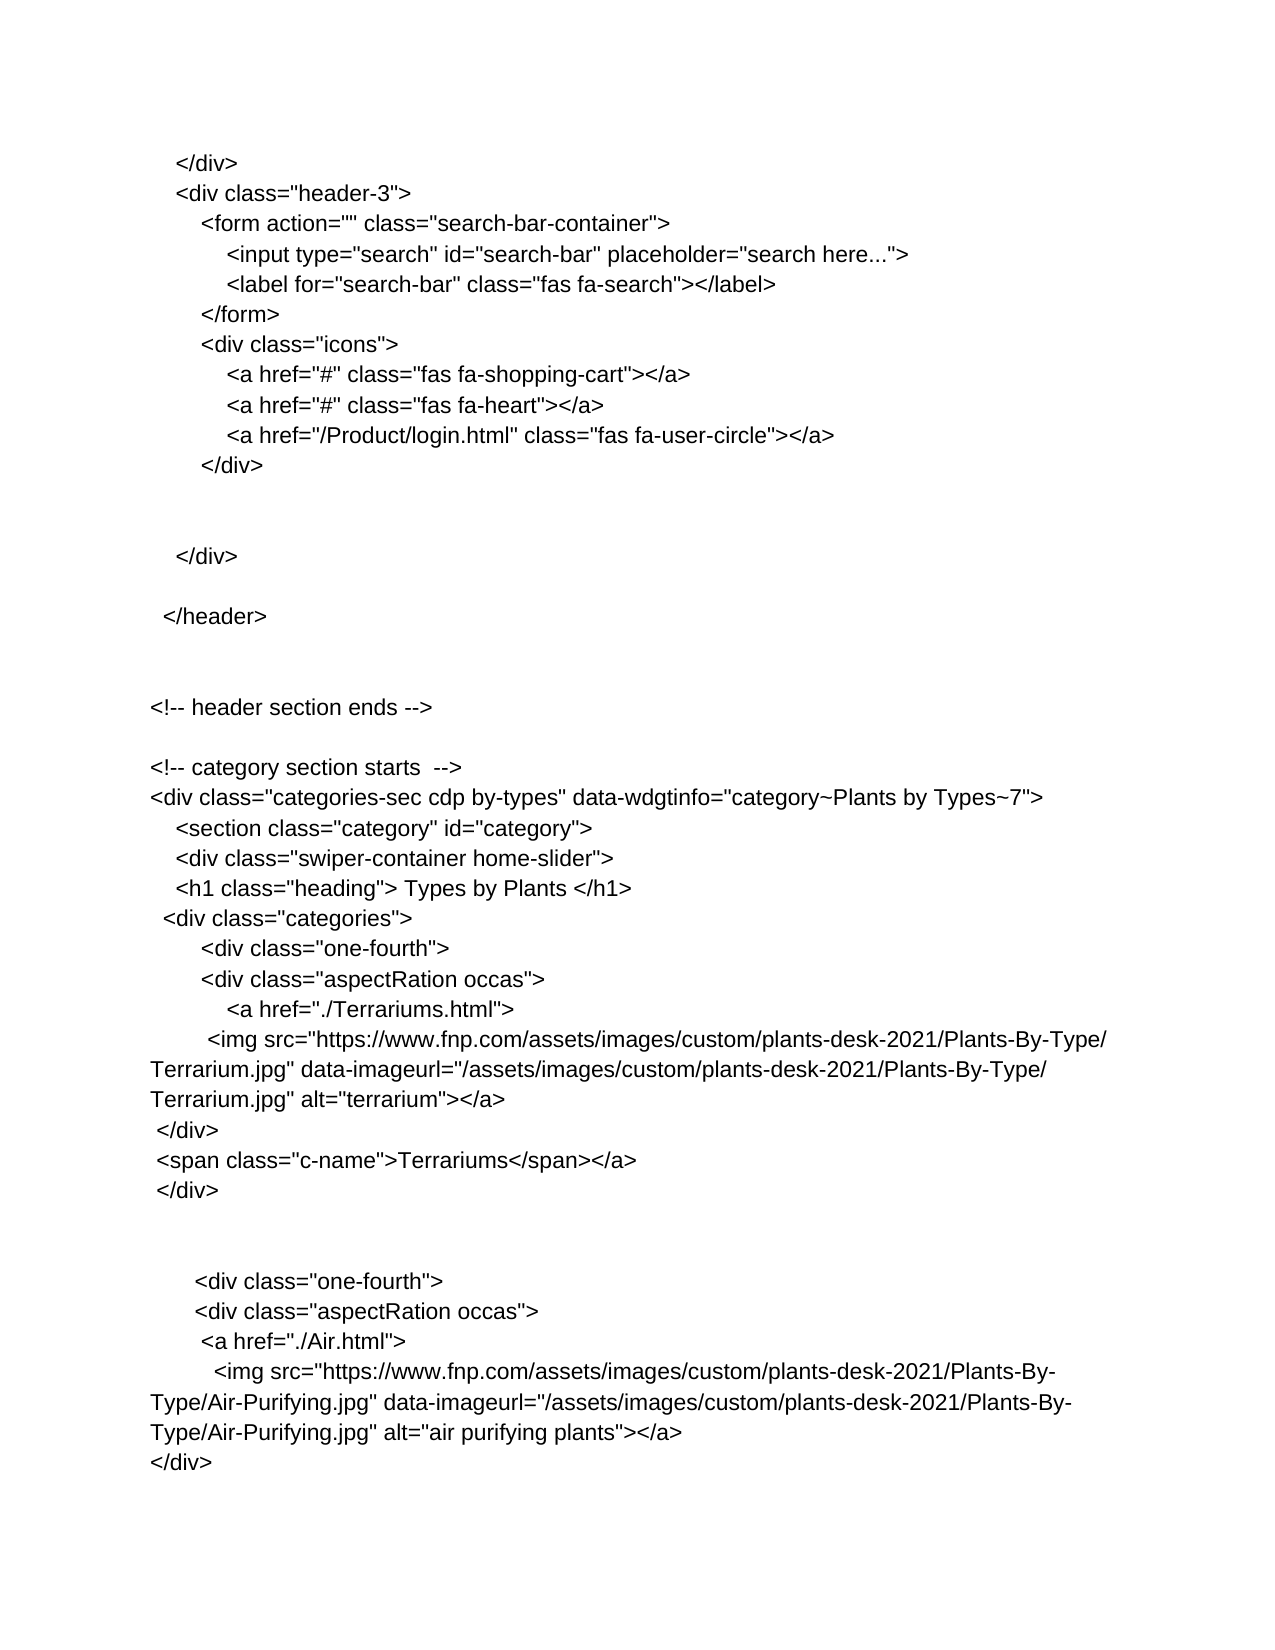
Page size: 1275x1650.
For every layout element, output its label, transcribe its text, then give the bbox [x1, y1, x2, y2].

text <a href="#" class="fas fa-heart"></a> [150, 392, 1125, 418]
text <div class="aspectRation occas"> [150, 1298, 1125, 1324]
text <label for="search-bar" class="fas fa-search"></label> [150, 271, 1125, 297]
text <span class="c-name">Terrariums</span></a> [150, 1147, 1125, 1173]
text </div> [150, 150, 1125, 176]
text <div class="icons"> [150, 331, 1125, 358]
text <div class="one-fourth"> [150, 935, 1125, 962]
text <input type="search" id="search-bar" placeholder="search here..."> [150, 241, 1125, 267]
text <a href="./Terrariums.html"> [150, 996, 1125, 1022]
text <img src="https://www.fnp.com/assets/images/custom/plants-desk-2021/Plants-By-Type/Terrarium.jpg" data-imageurl="/assets/images/custom/plants-desk-2021/Plants-By-Type/Terrarium.jpg" alt="terrarium"></a> [150, 1026, 1125, 1113]
text <div class="one-fourth"> [150, 1268, 1125, 1294]
text </div> [150, 1177, 1125, 1203]
text </div> [150, 543, 1125, 569]
text </header> [150, 603, 1125, 629]
text <form action="" class="search-bar-container"> [150, 210, 1125, 237]
text </div> [150, 452, 1125, 478]
text <a href="./Air.html"> [150, 1328, 1125, 1354]
text </div> [150, 1117, 1125, 1143]
text <!-- header section ends --> [150, 694, 1125, 720]
text <div class="swiper-container home-slider"> [150, 845, 1125, 871]
text <h1 class="heading"> Types by Plants </h1> [150, 875, 1125, 901]
text <section class="category" id="category"> [150, 814, 1125, 841]
text <div class="header-3"> [150, 180, 1125, 207]
text </form> [150, 301, 1125, 327]
text <div class="categories"> [150, 905, 1125, 932]
text <div class="categories-sec cdp by-types" data-wdgtinfo="category~Plants by Types~7"> [150, 784, 1125, 811]
text <!-- category section starts --> [150, 754, 1125, 781]
text <a href="/Product/login.html" class="fas fa-user-circle"></a> [150, 422, 1125, 448]
text <div class="aspectRation occas"> [150, 966, 1125, 992]
text </div> [150, 1449, 1125, 1475]
text <img src="https://www.fnp.com/assets/images/custom/plants-desk-2021/Plants-By-Type/Air-Purifying.jpg" data-imageurl="/assets/images/custom/plants-desk-2021/Plants-By-Type/Air-Purifying.jpg" alt="air purifying plants"></a> [150, 1358, 1125, 1445]
text <a href="#" class="fas fa-shopping-cart"></a> [150, 361, 1125, 388]
